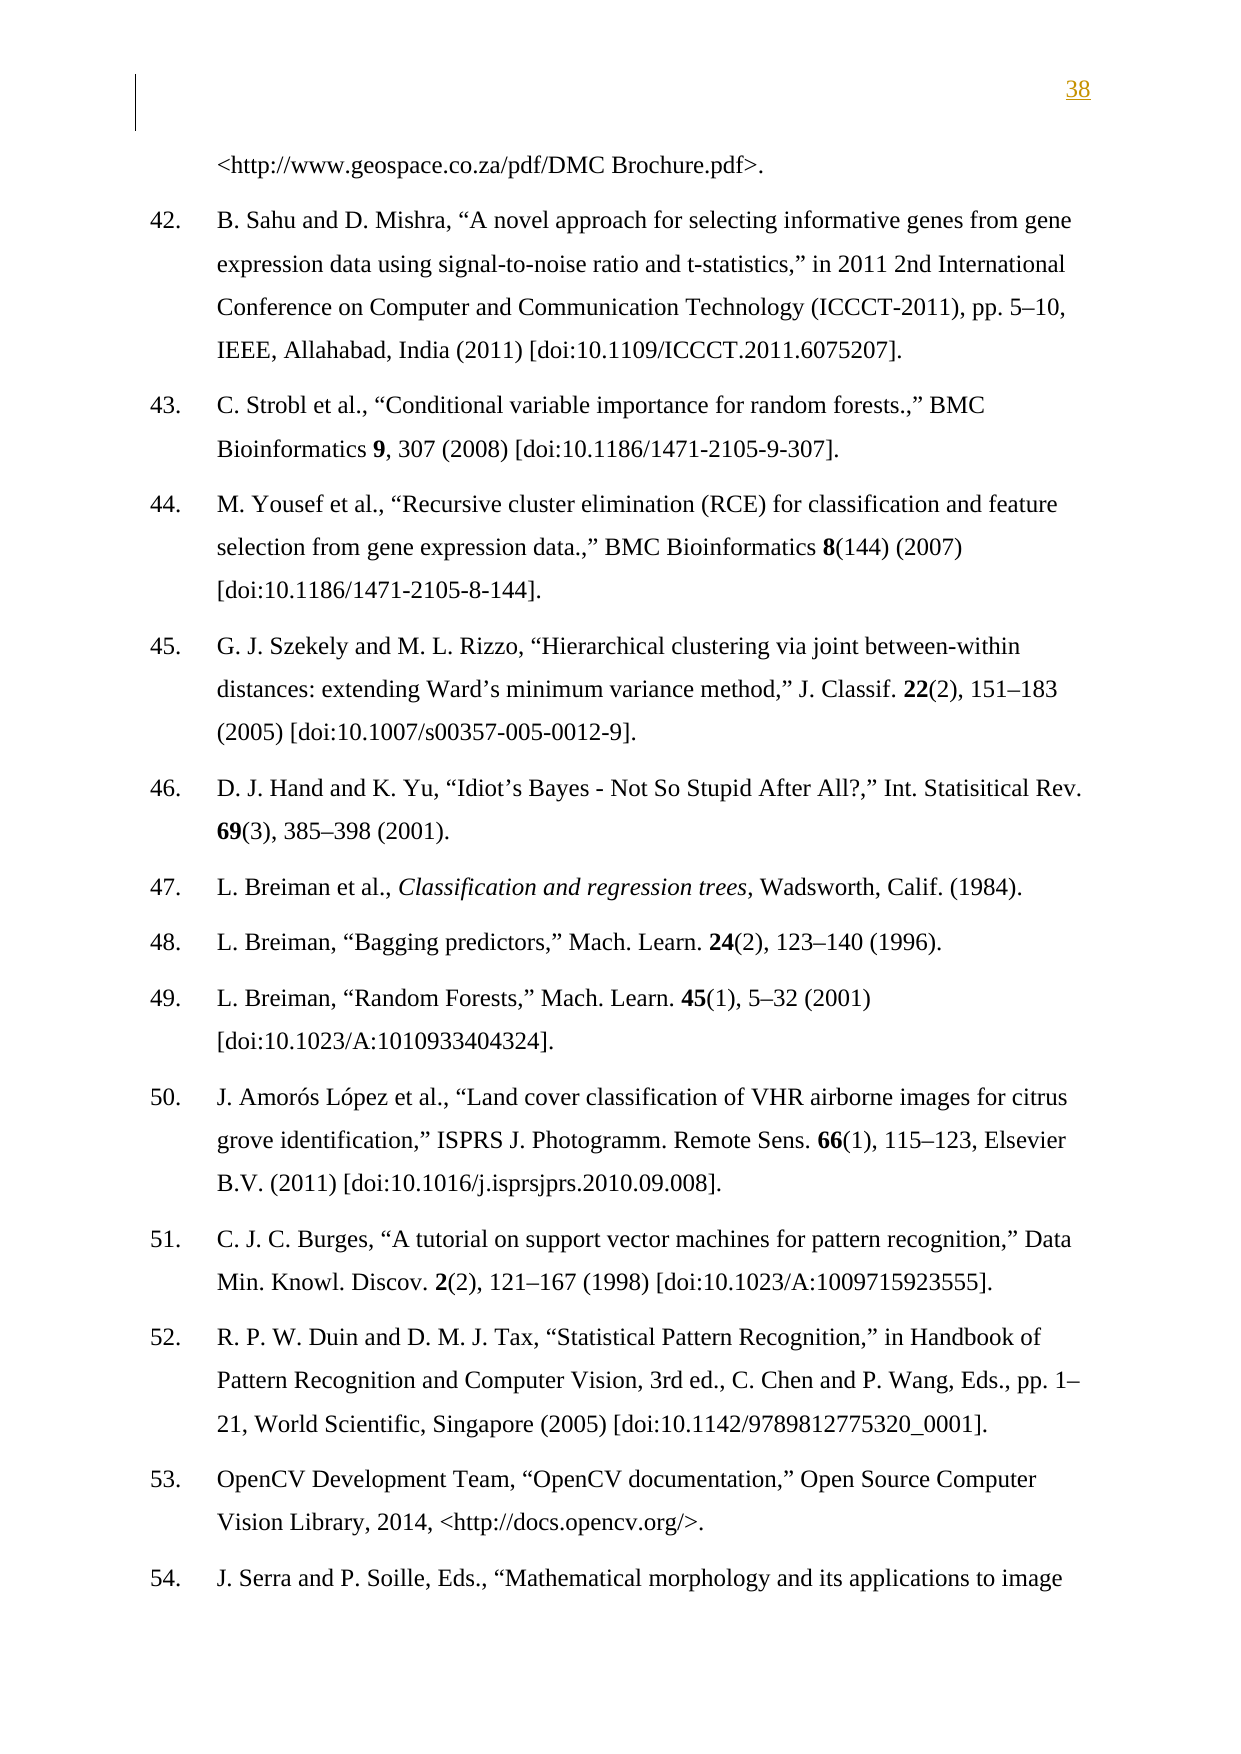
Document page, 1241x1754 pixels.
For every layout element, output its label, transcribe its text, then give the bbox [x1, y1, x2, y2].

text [150, 150, 1090, 179]
text 51. C. J. C. Burges, “A tutorial on support vector machines for pattern recognition,” Data Min. Knowl. Discov. 2(2), 121–167 (1998) [doi:10.1023/A:1009715923555]. [150, 1224, 1090, 1296]
text 44. M. Yousef et al., “Recursive cluster elimination (RCE) for classification and feature selection from gene expression data.,” BMC Bioinformatics 8(144) (2007) [doi:10.1186/1471-2105-8-144]. [150, 489, 1090, 604]
text 45. G. J. Szekely and M. L. Rizzo, “Hierarchical clustering via joint between-within distances: extending Ward’s minimum variance method,” J. Classif. 22(2), 151–183 (2005) [doi:10.1007/s00357-005-0012-9]. [150, 631, 1090, 746]
text 49. L. Breiman, “Random Forests,” Mach. Learn. 45(1), 5–32 (2001) [doi:10.1023/A:1010933404324]. [150, 983, 1090, 1055]
text 46. D. J. Hand and K. Yu, “Idiot’s Bayes - Not So Stupid After All?,” Int. Statisitical Rev. 69(3), 385–398 (2001). [150, 773, 1090, 845]
text 47. L. Breiman et al., Classification and regression trees, Wadsworth, Calif. (1984). [150, 872, 1090, 901]
text 48. L. Breiman, “Bagging predictors,” Mach. Learn. 24(2), 123–140 (1996). [150, 927, 1090, 956]
text 42. B. Sahu and D. Mishra, “A novel approach for selecting informative genes from gene expression data using signal-to-noise ratio and t-statistics,” in 2011 2nd International Conference on Computer and Communication Technology (ICCCT-2011), pp. 5–10, IEEE, Allahabad, India (2011) [doi:10.1109/ICCCT.2011.6075207]. [150, 206, 1090, 364]
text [150, 1563, 1090, 1592]
text 53. OpenCV Development Team, “OpenCV documentation,” Open Source Computer Vision Library, 2014, <http://docs.opencv.org/>. [150, 1464, 1090, 1536]
text 52. R. P. W. Duin and D. M. J. Tax, “Statistical Pattern Recognition,” in Handbook of Pattern Recognition and Computer Vision, 3rd ed., C. Chen and P. Wang, Eds., pp. 1–21, World Scientific, Singapore (2005) [doi:10.1142/9789812775320_0001]. [150, 1322, 1090, 1437]
text 43. C. Strobl et al., “Conditional variable importance for random forests.,” BMC Bioinformatics 9, 307 (2008) [doi:10.1186/1471-2105-9-307]. [150, 391, 1090, 462]
text 50. J. Amorós López et al., “Land cover classification of VHR airborne images for citrus grove identification,” ISPRS J. Photogramm. Remote Sens. 66(1), 115–123, Elsevier B.V. (2011) [doi:10.1016/j.isprsjprs.2010.09.008]. [150, 1082, 1090, 1197]
